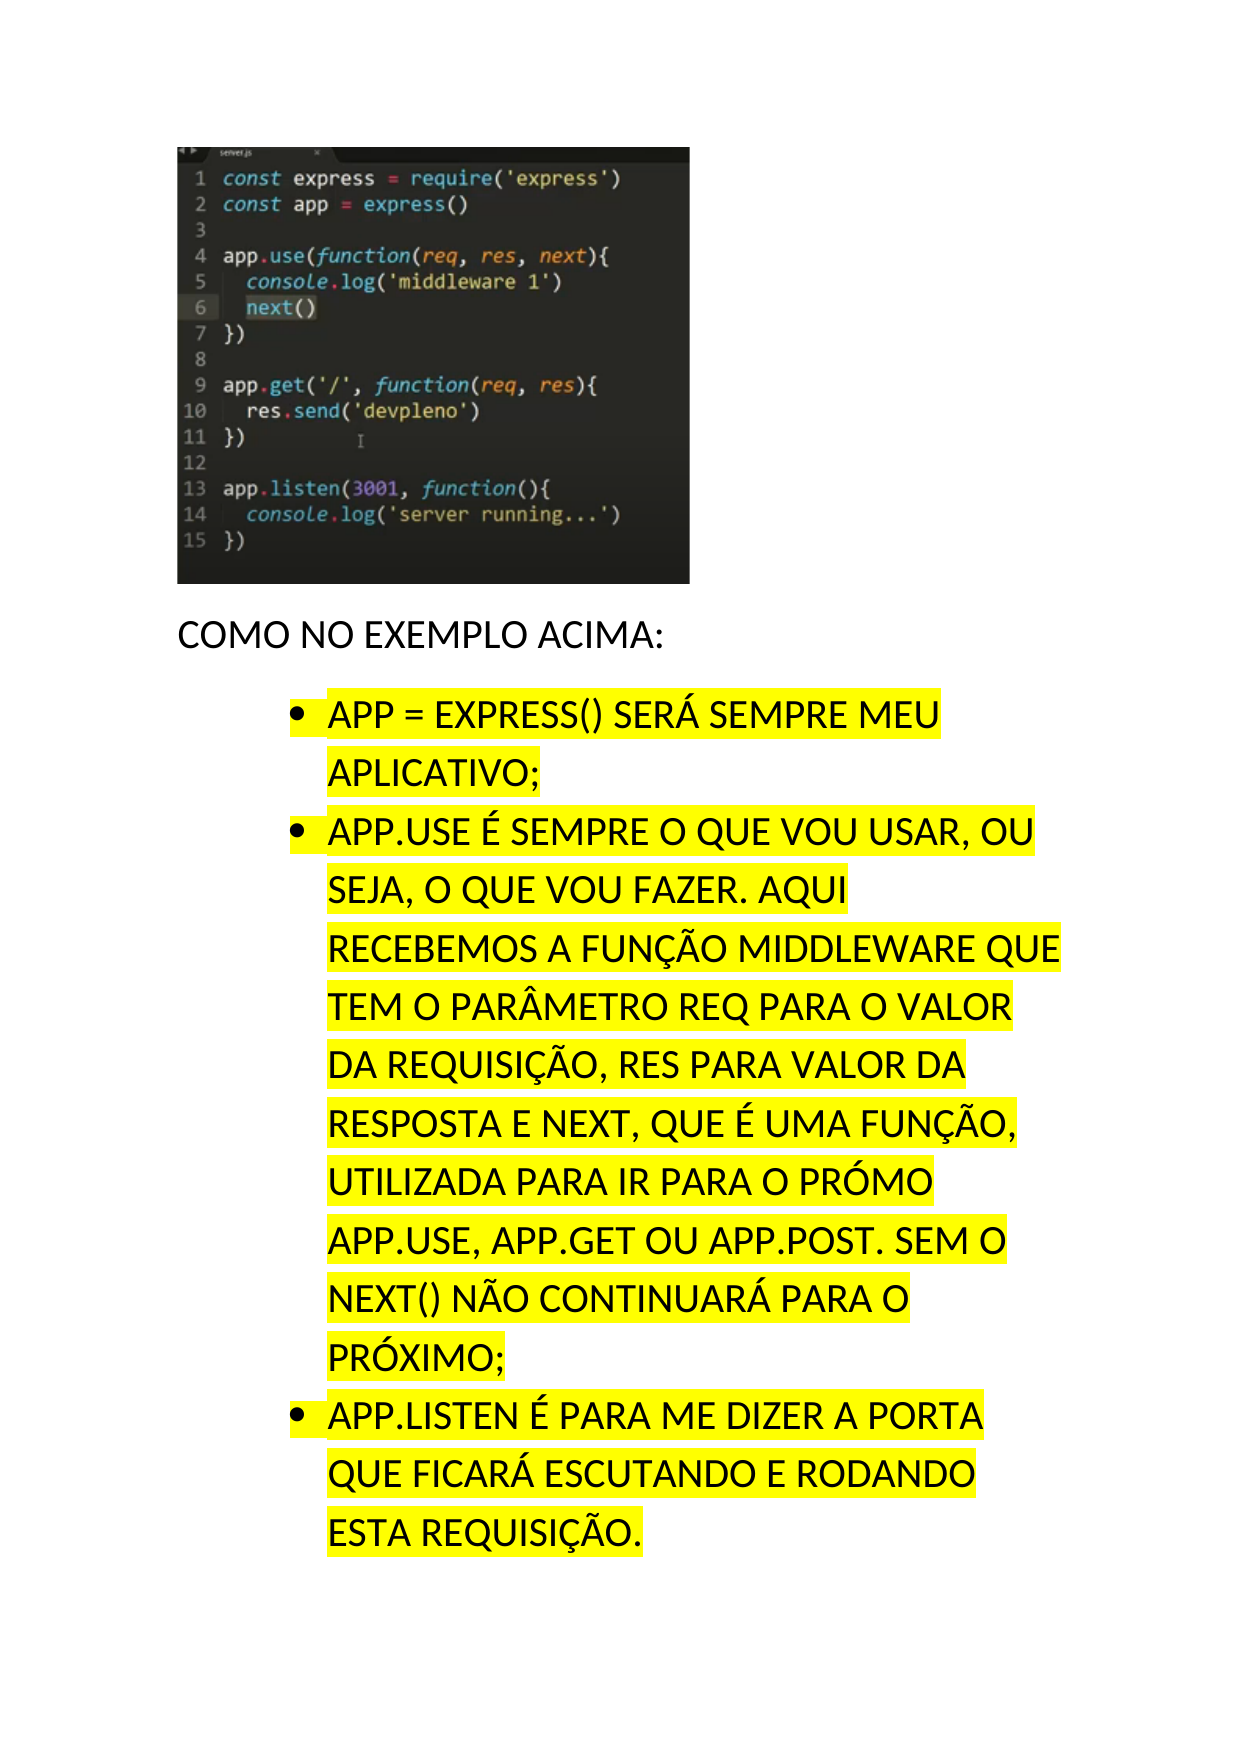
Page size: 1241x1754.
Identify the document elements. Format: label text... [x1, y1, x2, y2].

list APP = EXPRESS() SERÁ SEMPRE MEU APLICATIVO; [290, 688, 1063, 797]
picture [177, 147, 690, 584]
list APP.LISTEN É PARA ME DIZER A PORTA QUE FICARÁ ESCUTANDO E RODANDO ESTA REQUISIÇÃO. [290, 1389, 1063, 1557]
list APP.USE É SEMPRE O QUE VOU USAR, OU SEJA, O QUE VOU FAZER. AQUI RECEBEMOS A FUNÇÃO MIDDLEWARE QUE TEM O PARÂMETRO REQ PARA O VALOR DA REQUISIÇÃO, RES PARA VALOR DA RESPOSTA E NEXT, QUE É UMA FUNÇÃO, UTILIZADA PARA IR PARA O PRÓMO APP.USE, APP.GET OU APP.POST. SEM O NEXT() NÃO CONTINUARÁ PARA O PRÓXIMO; [290, 805, 1063, 1381]
text COMO NO EXEMPLO ACIMA: [177, 608, 1063, 659]
